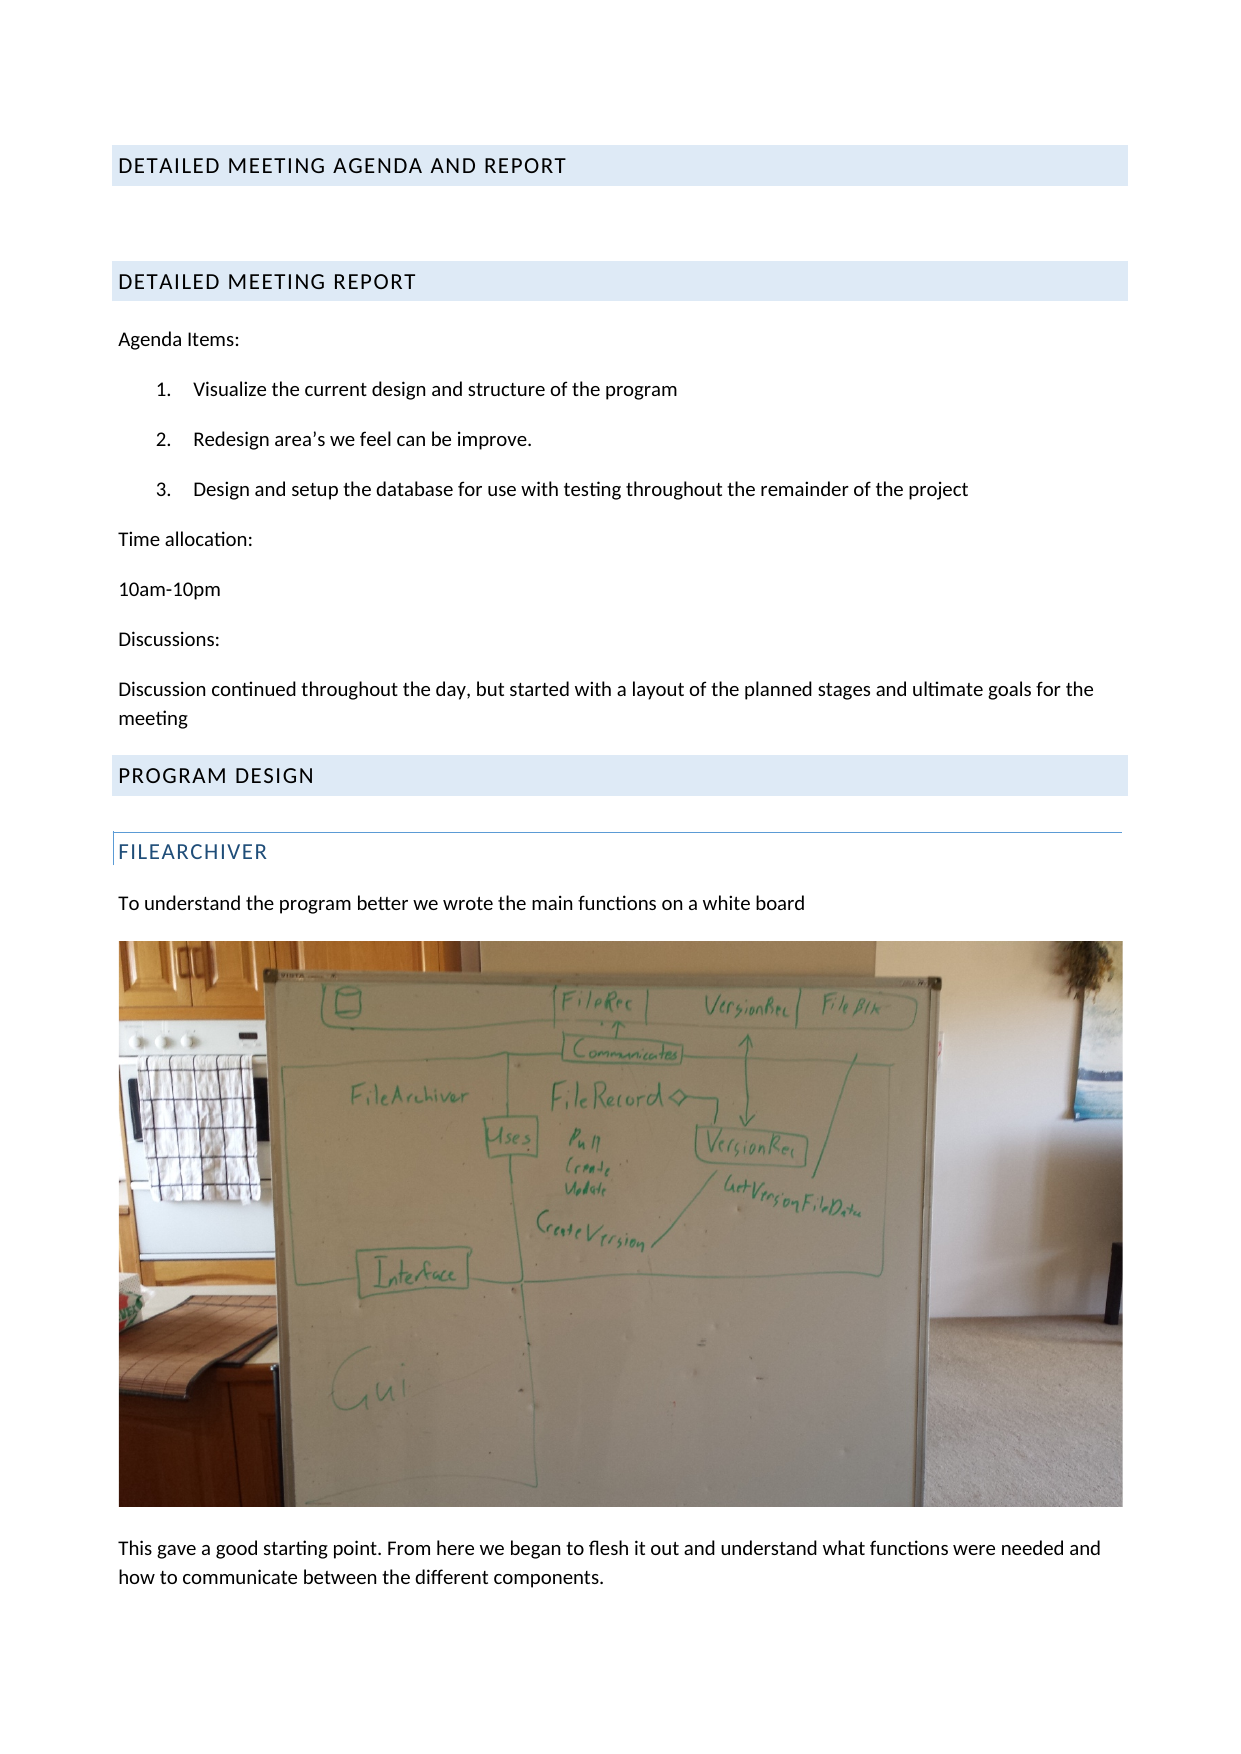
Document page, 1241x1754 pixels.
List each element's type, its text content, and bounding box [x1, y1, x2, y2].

text 10am-10pm [118, 576, 1122, 602]
subtitle Detailed Meeting agenda and Report [118, 151, 1122, 179]
list Redesign area’s we feel can be improve. [156, 426, 1122, 452]
subtitle Program Design [118, 762, 1122, 790]
subtitle Detailed Meeting Report [118, 267, 1122, 295]
text Discussions: [118, 626, 1122, 652]
text Agenda Items: [118, 326, 1122, 352]
text This gave a good starting point. From here we began to flesh it out and understand what functions were needed and how to communicate between the different components. [118, 1507, 1122, 1589]
text To understand the program better we wrote the main functions on a white board [118, 890, 1122, 916]
picture [118, 941, 1123, 1507]
text Time allocation: [118, 526, 1122, 552]
list Visualize the current design and structure of the program [156, 376, 1122, 402]
text Discussion continued throughout the day, but started with a layout of the planned stages and ultimate goals for the meeting [118, 676, 1122, 731]
subtitle FileArchiver [114, 833, 1122, 865]
list Design and setup the database for use with testing throughout the remainder of the project [156, 476, 1122, 502]
